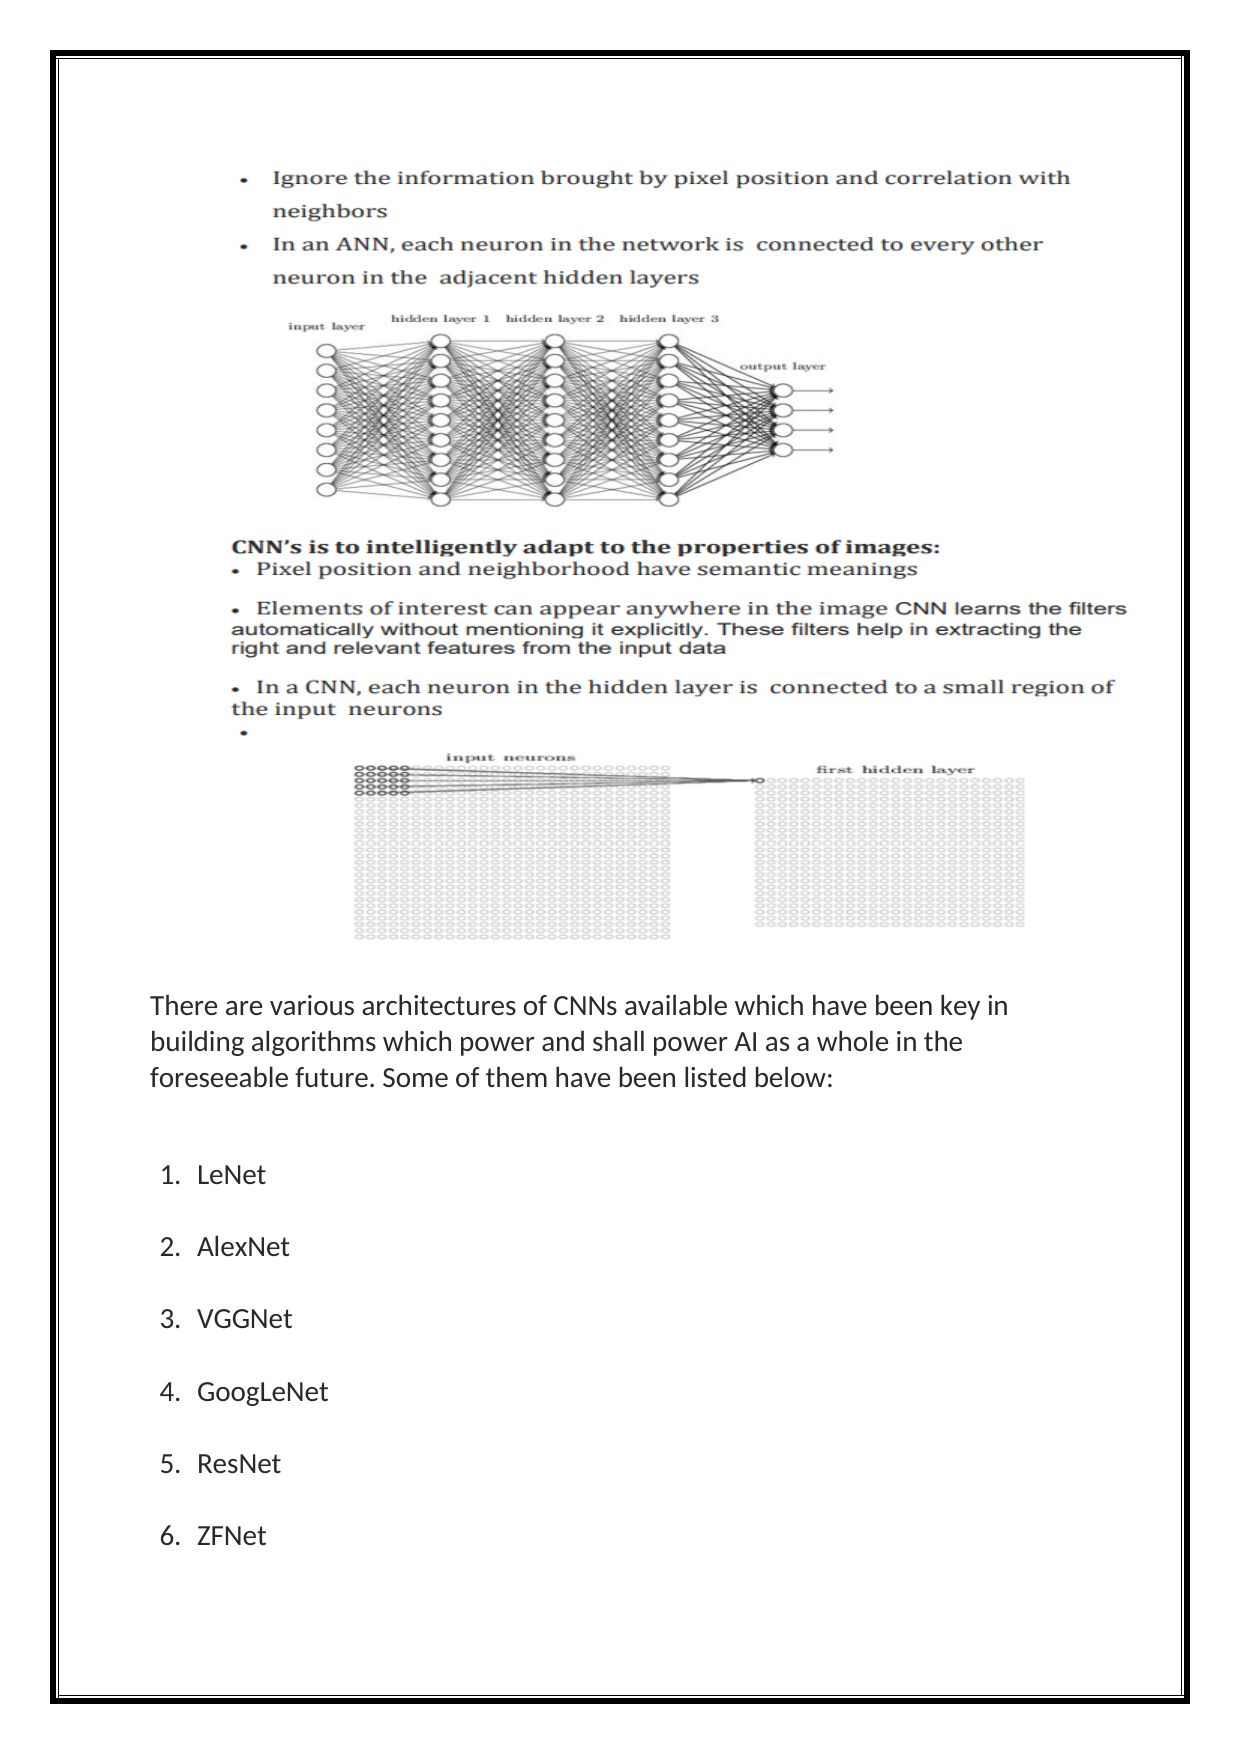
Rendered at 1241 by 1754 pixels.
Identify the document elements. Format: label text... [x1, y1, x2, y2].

list LeNet [159, 1148, 1090, 1192]
picture [150, 150, 1150, 988]
list AlexNet [159, 1220, 1090, 1264]
list VGGNet [159, 1292, 1090, 1336]
text There are various architectures of CNNs available which have been key in building algorithms which power and shall power AI as a whole in the foreseeable future. Some of them have been listed below: [150, 988, 1090, 1094]
list ResNet [159, 1437, 1090, 1481]
list ZFNet [159, 1509, 1090, 1553]
list GoogLeNet [159, 1365, 1090, 1408]
